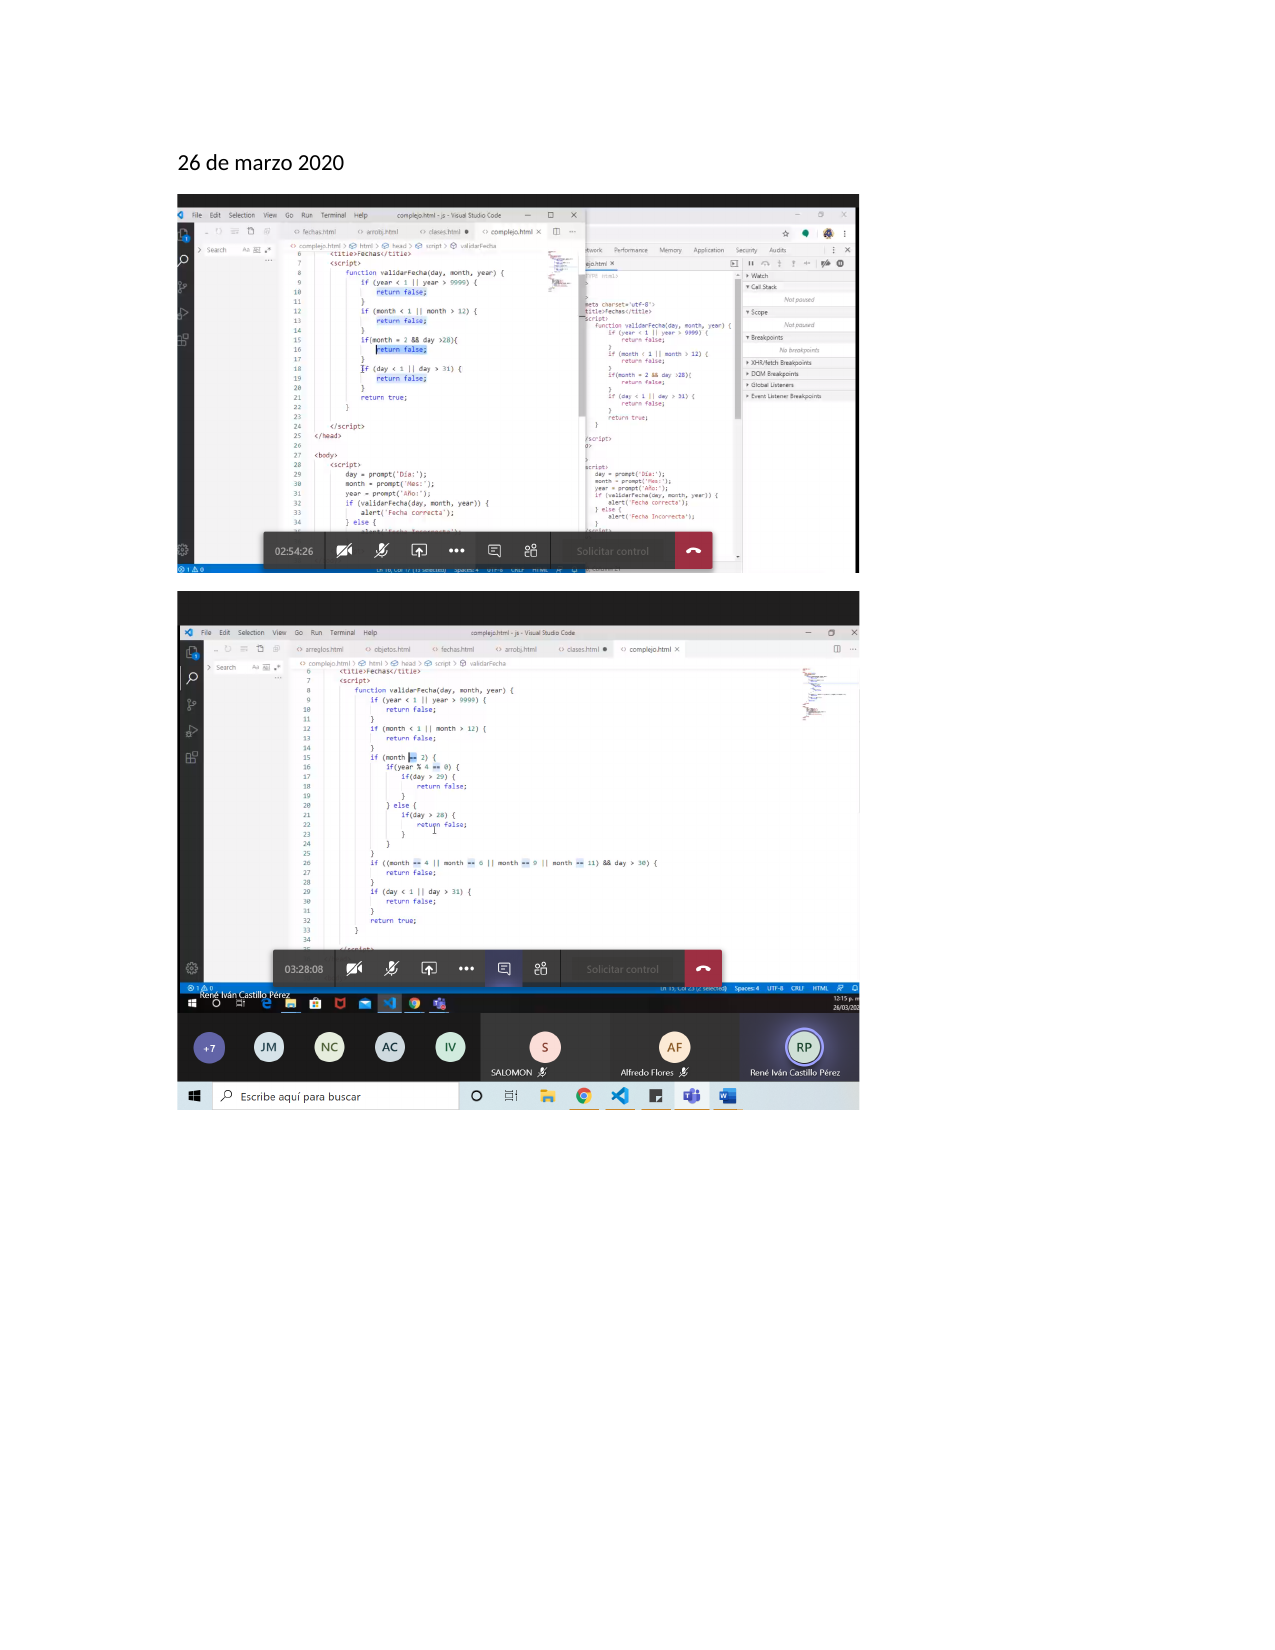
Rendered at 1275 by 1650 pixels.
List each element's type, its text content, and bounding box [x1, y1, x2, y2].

text 26 de marzo 2020 [177, 148, 1098, 176]
picture [177, 591, 860, 1110]
picture [177, 194, 860, 573]
